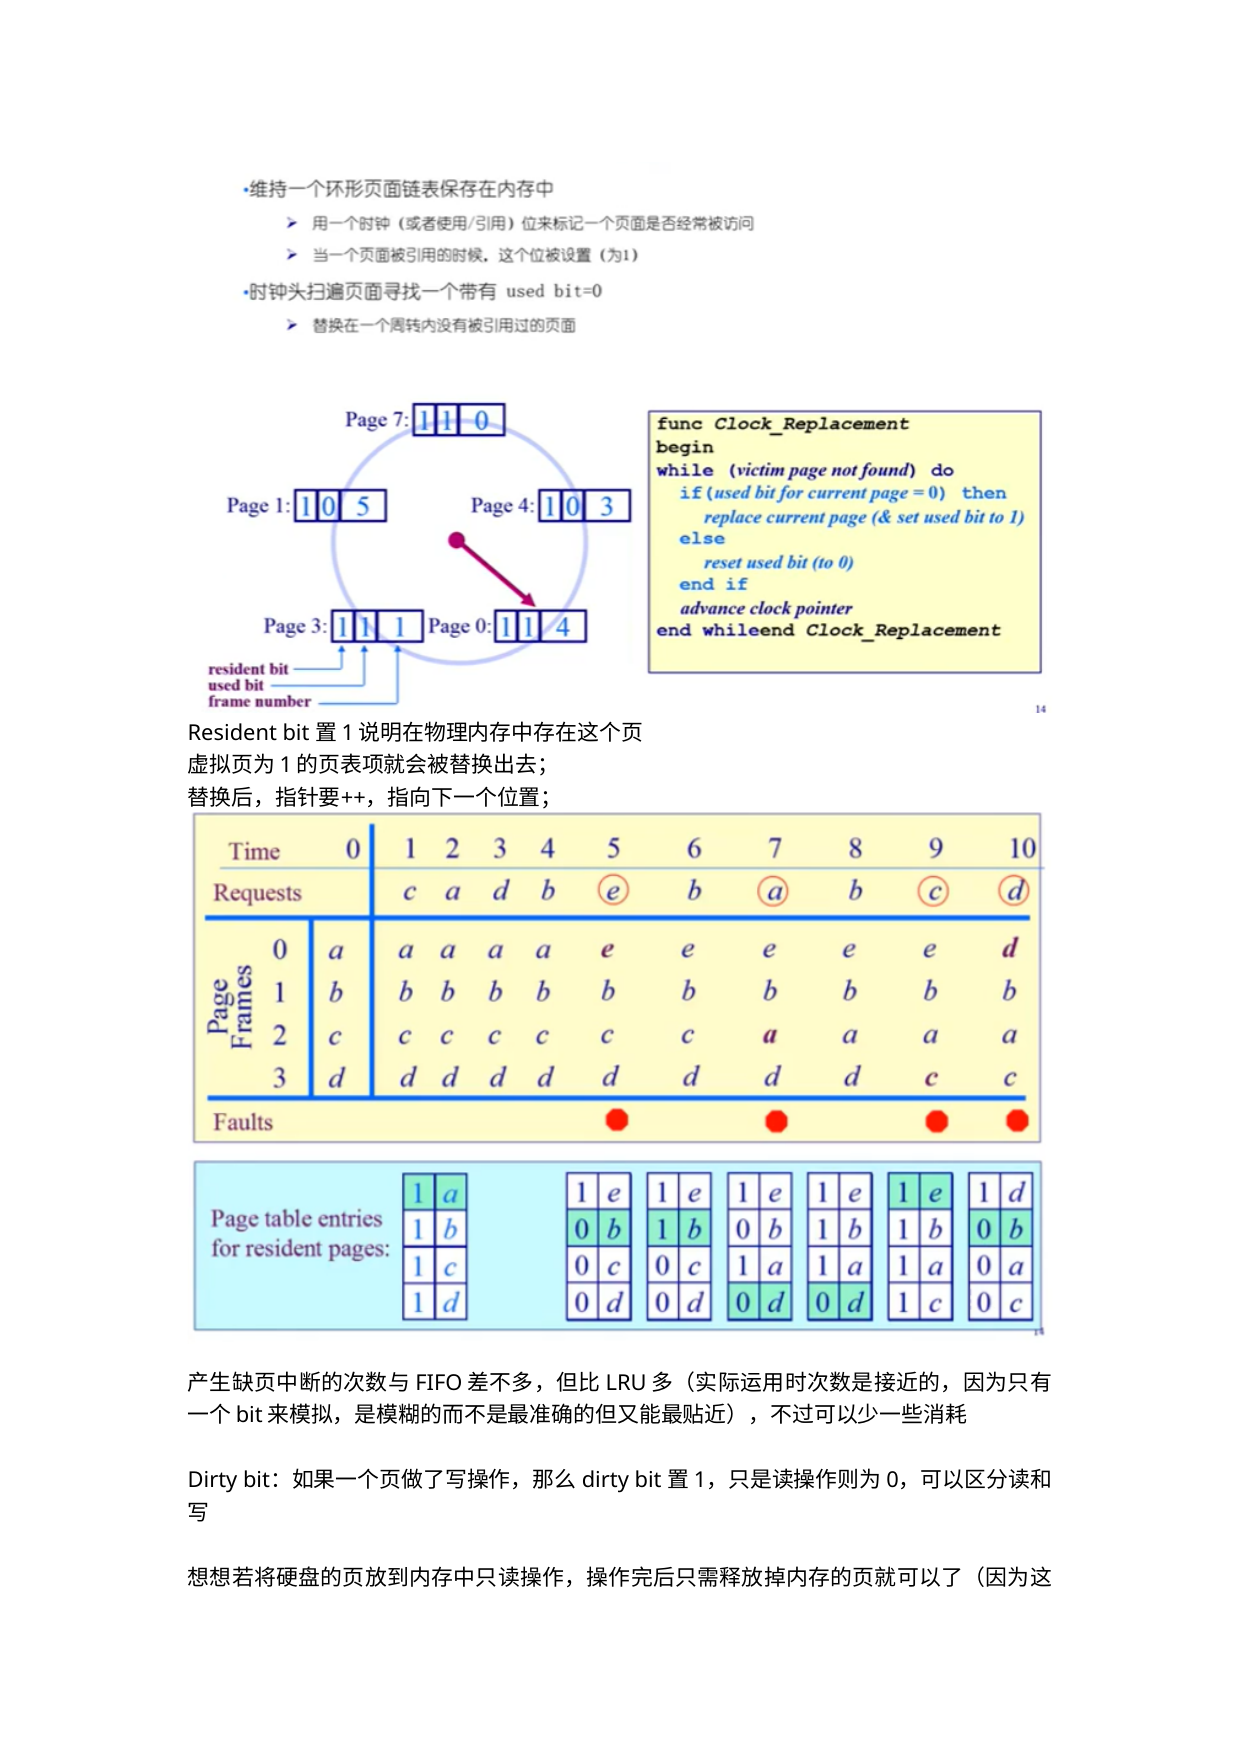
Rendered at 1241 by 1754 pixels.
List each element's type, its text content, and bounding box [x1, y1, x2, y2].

text Dirty bit：如果一个页做了写操作，那么dirty bit 置1，只是读操作则为0，可以区分读和写 [187, 1462, 1053, 1527]
text 虚拟页为1的页表项就会被替换出去； [187, 747, 1053, 779]
picture [187, 162, 1053, 713]
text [187, 1559, 1053, 1592]
text 产生缺页中断的次数与FIFO差不多，但比LRU多（实际运用时次数是接近的，因为只有一个bit来模拟，是模糊的而不是最准确的但又能最贴近），不过可以少一些消耗 [187, 1364, 1053, 1429]
text 替换后，指针要++，指向下一个位置； [187, 779, 1053, 812]
picture [187, 812, 1053, 1344]
text Resident bit 置1说明在物理内存中存在这个页 [187, 714, 1053, 747]
